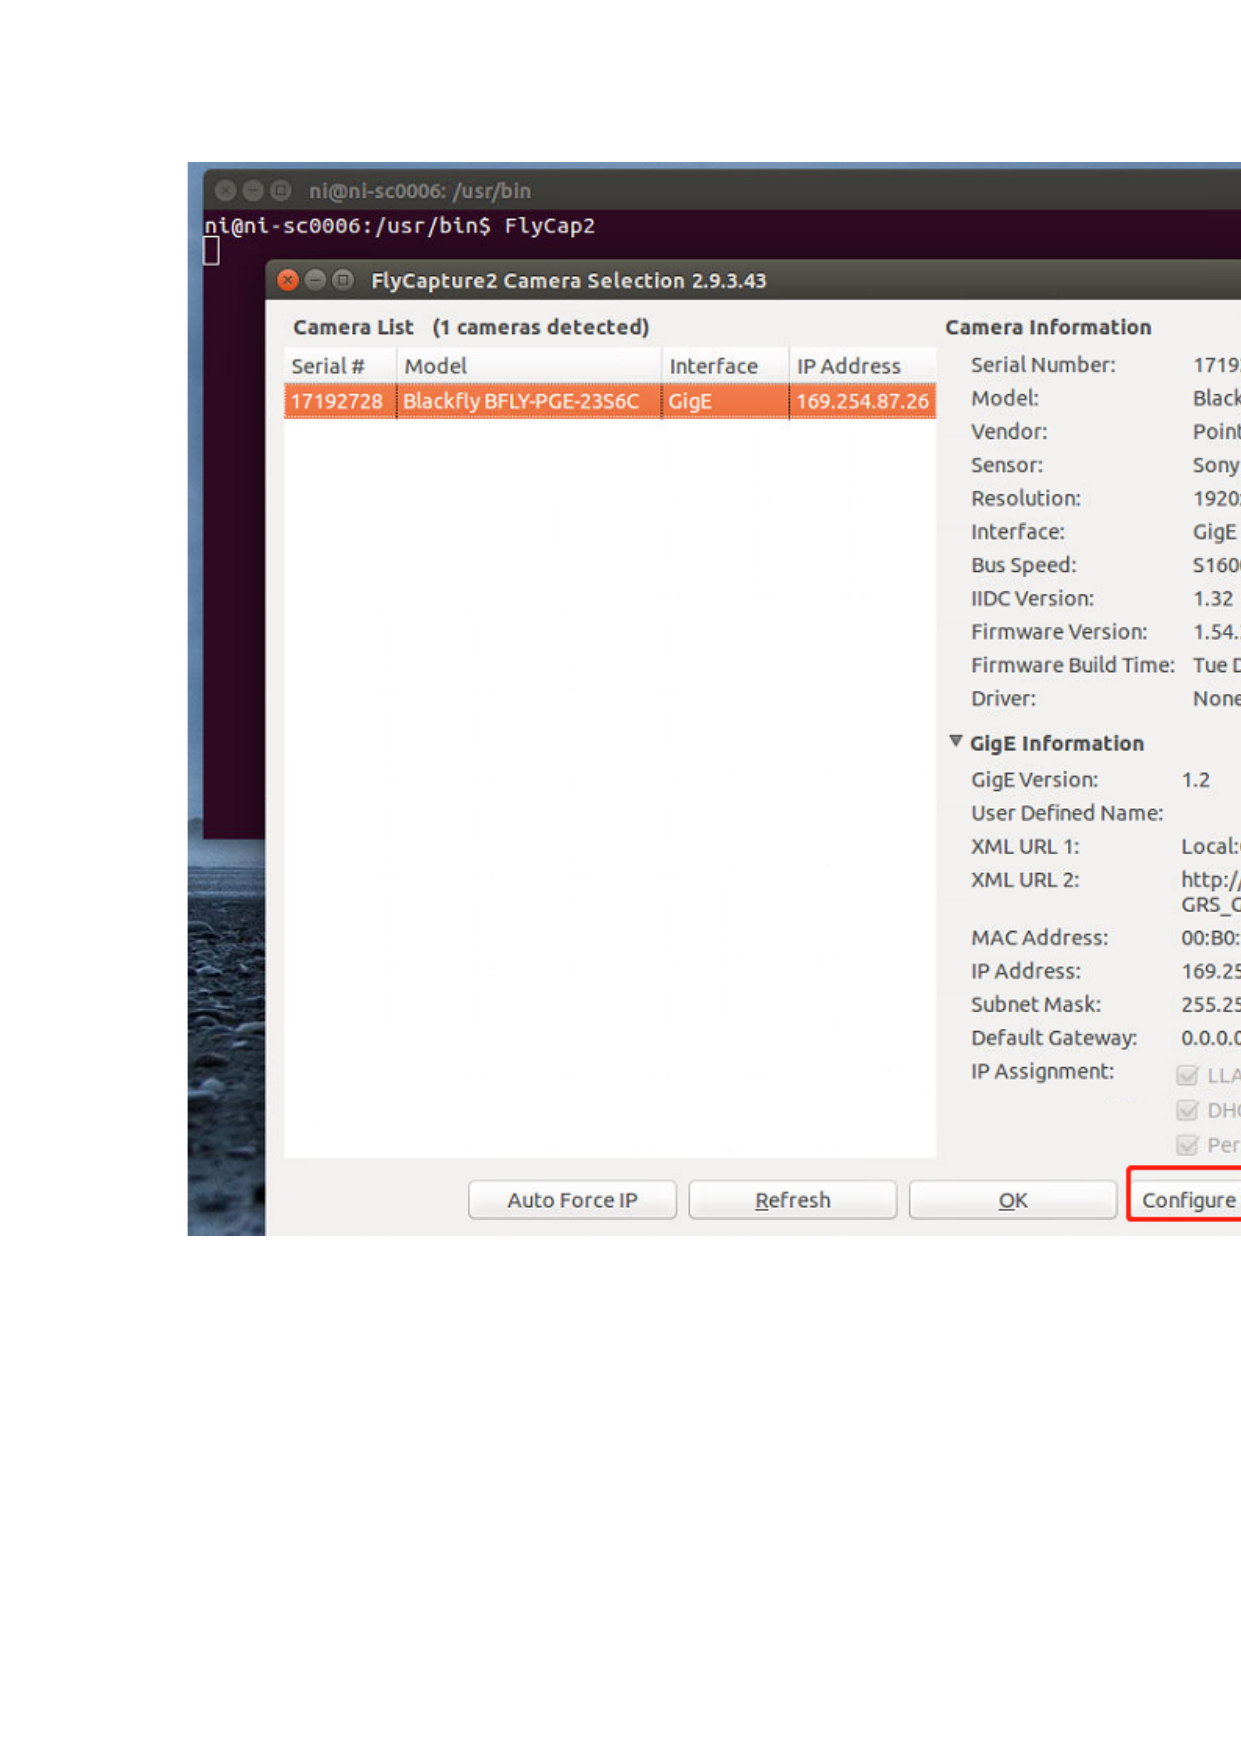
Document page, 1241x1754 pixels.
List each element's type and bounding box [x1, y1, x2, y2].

picture [187, 162, 1241, 1236]
